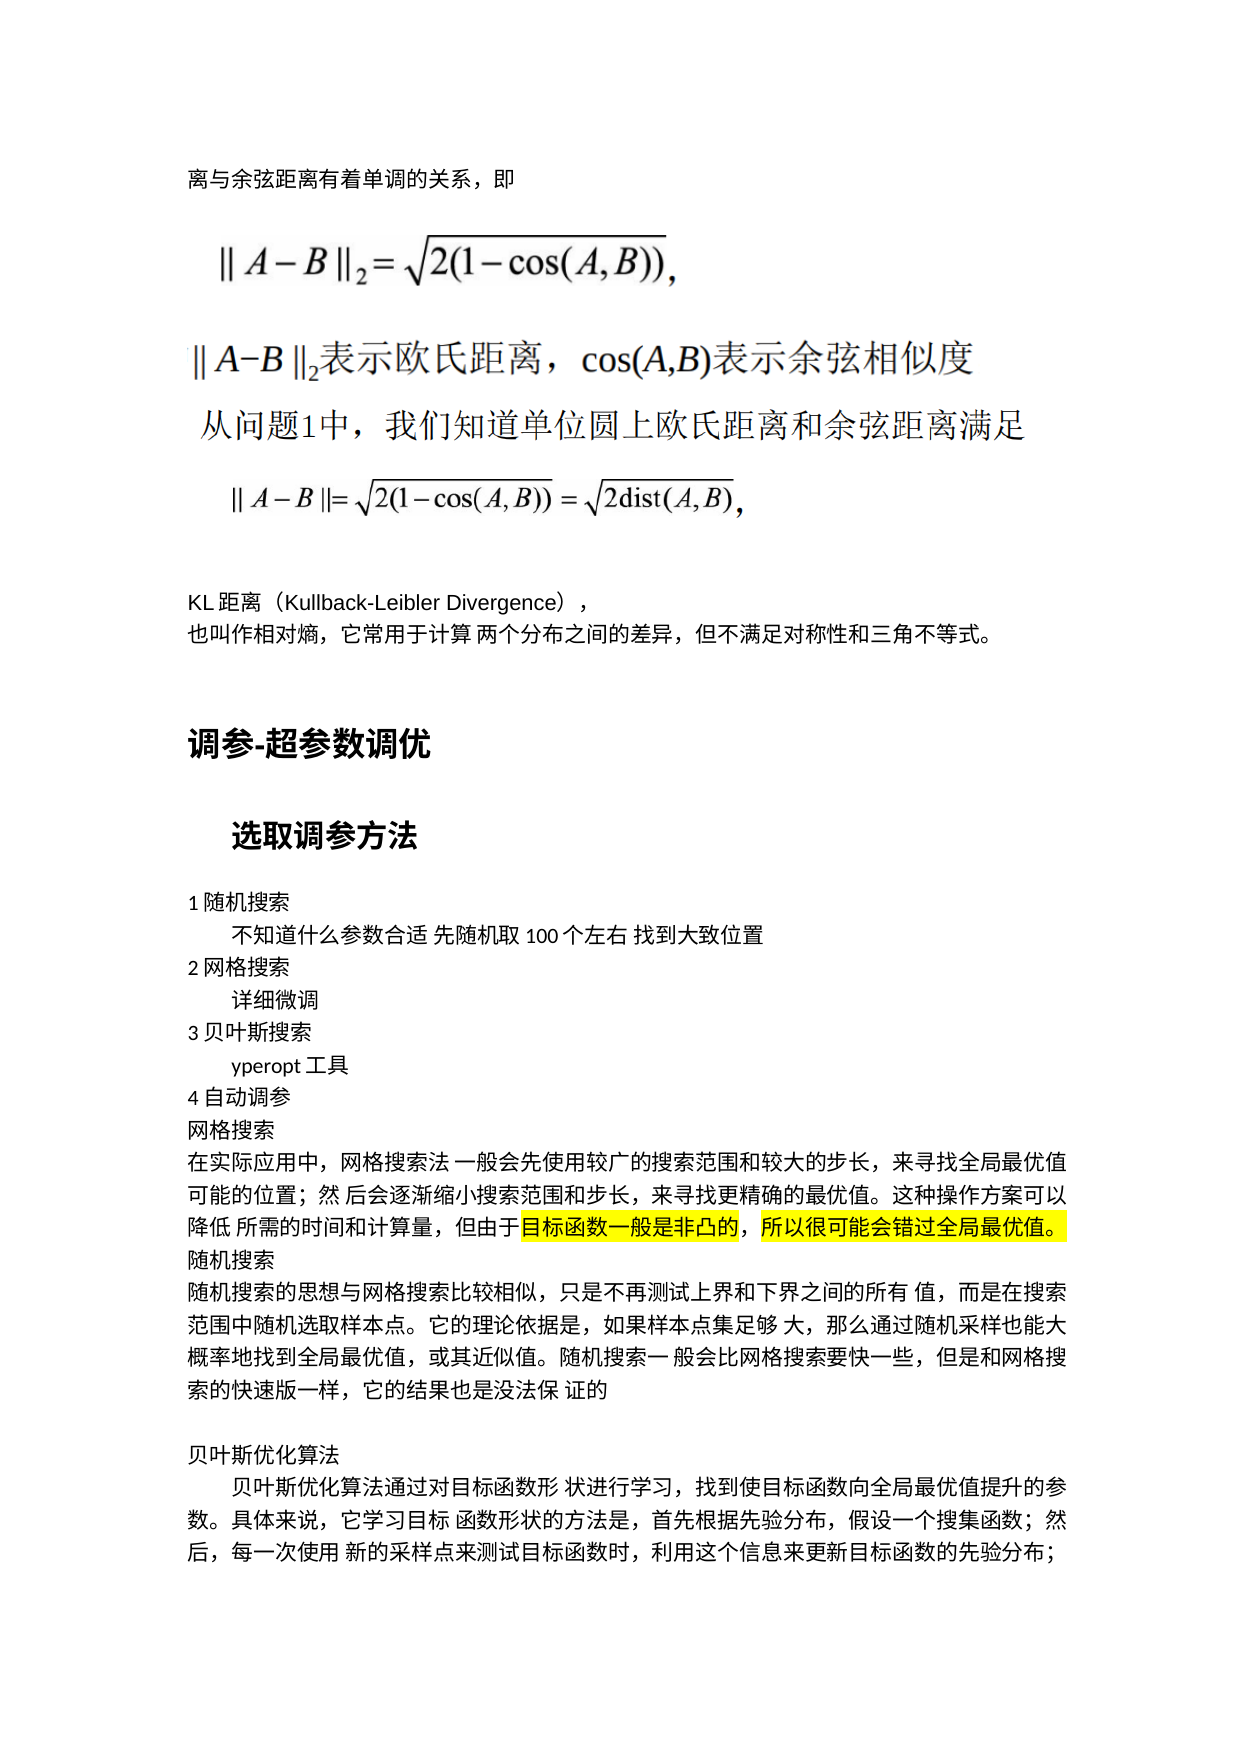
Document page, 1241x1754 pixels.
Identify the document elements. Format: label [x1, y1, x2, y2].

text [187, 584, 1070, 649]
picture [187, 324, 980, 385]
picture [187, 194, 708, 314]
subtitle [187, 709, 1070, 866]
picture [187, 401, 1052, 540]
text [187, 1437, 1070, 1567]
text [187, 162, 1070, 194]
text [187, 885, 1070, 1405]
